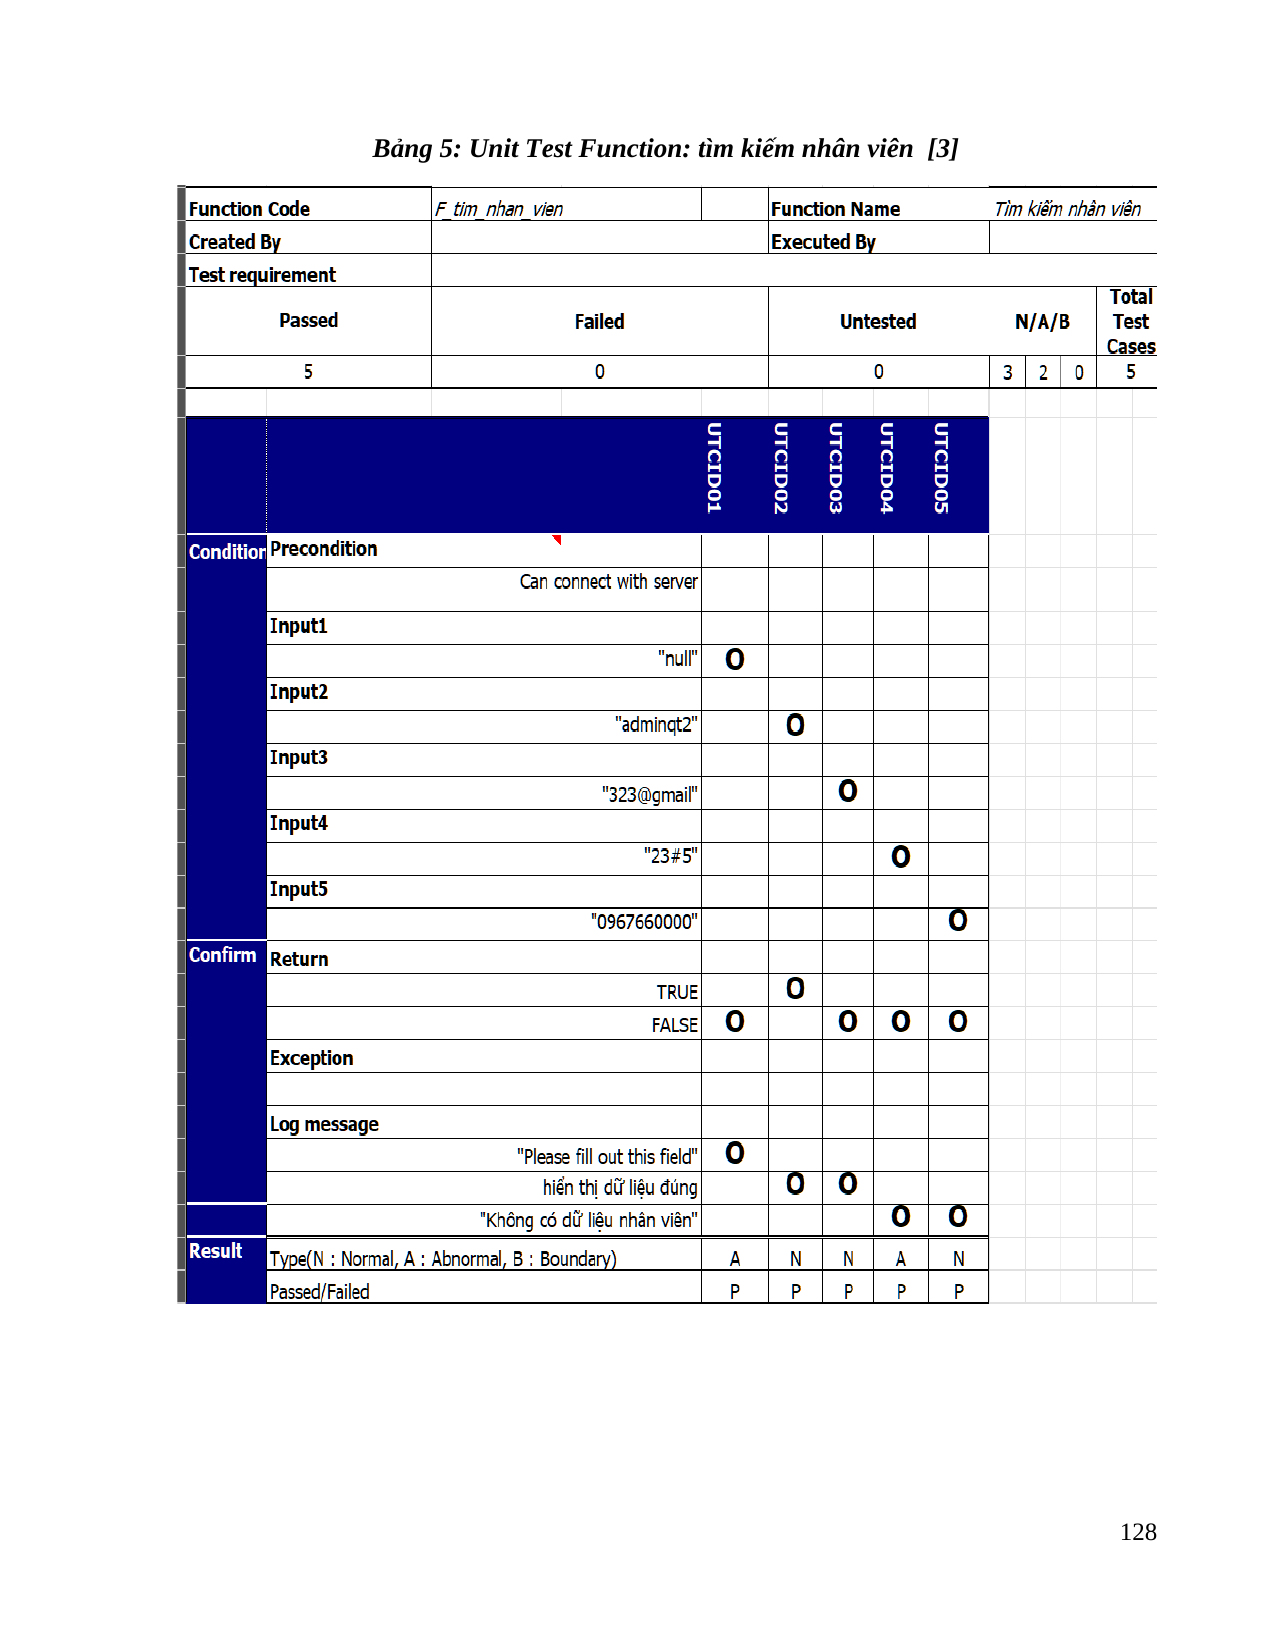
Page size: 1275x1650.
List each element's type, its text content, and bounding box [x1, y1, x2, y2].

picture [177, 185, 1157, 1304]
